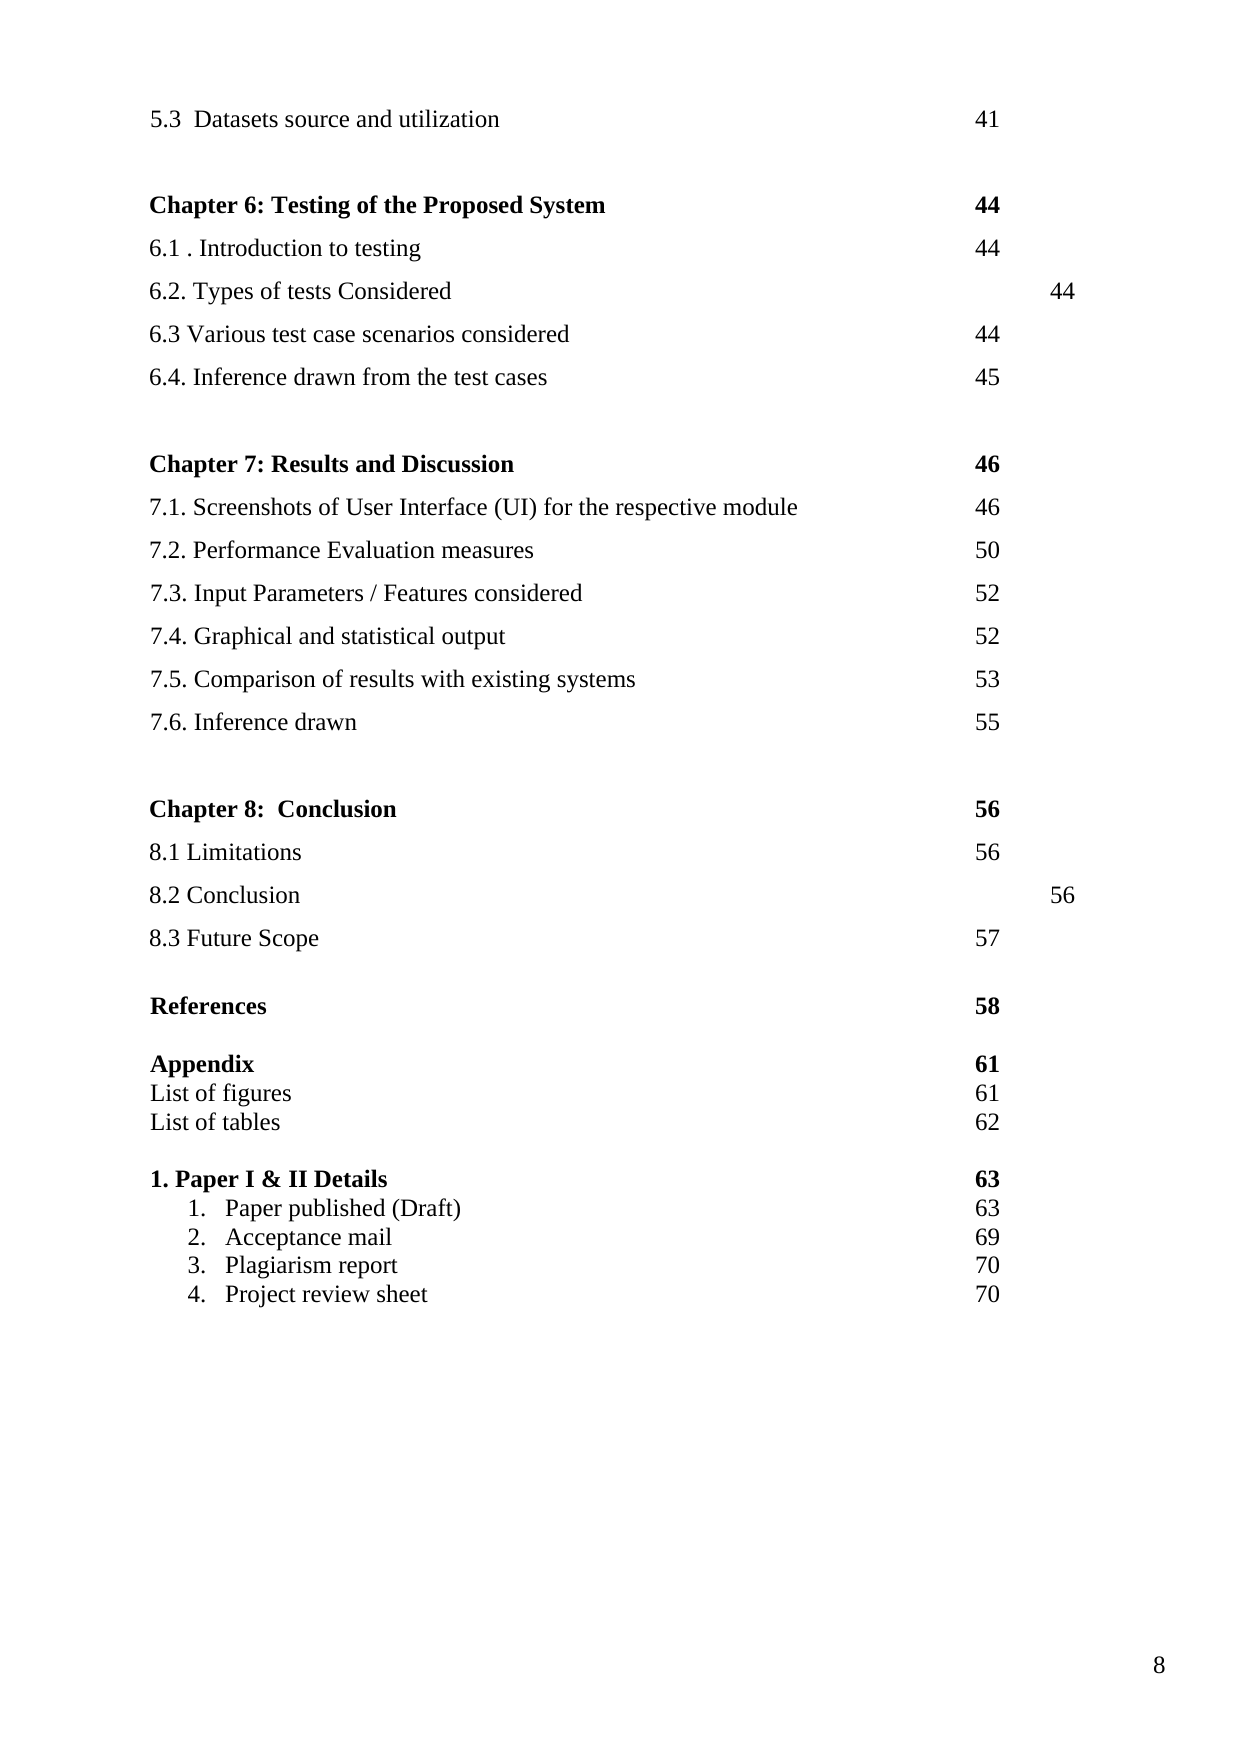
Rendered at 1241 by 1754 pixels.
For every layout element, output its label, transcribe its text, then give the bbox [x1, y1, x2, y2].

text 7.1. Screenshots of User Interface (UI) for the respective module 46 [149, 492, 1165, 521]
text 1. Paper I & II Details 63 [75, 1164, 1165, 1193]
text 6.4. Inference drawn from the test cases 45 [149, 362, 1165, 391]
text 7.5. Comparison of results with existing systems 53 [150, 664, 1165, 693]
text Appendix 61 [150, 1049, 1165, 1078]
text 5.3 Datasets source and utilization 41 [149, 104, 1165, 132]
text References 58 [150, 991, 1165, 1020]
text Chapter 8: Conclusion 56 [149, 794, 1165, 822]
text List of figures 61 [150, 1078, 1165, 1107]
text 7.6. Inference drawn 55 [150, 707, 1165, 736]
text 6.1 . Introduction to testing 44 [149, 233, 1165, 262]
text Chapter 6: Testing of the Proposed System 44 [149, 190, 1165, 219]
text Chapter 7: Results and Discussion 46 [149, 449, 1165, 477]
text 6.3 Various test case scenarios considered 44 [149, 319, 1165, 348]
list Project review sheet 70 [187, 1279, 1165, 1308]
list Paper published (Draft) 63 [187, 1193, 1165, 1222]
text 8.1 Limitations 56 [149, 837, 1165, 866]
list Plagiarism report 70 [187, 1251, 1165, 1279]
list Acceptance mail 69 [187, 1222, 1165, 1251]
text 7.2. Performance Evaluation measures 50 [149, 535, 1165, 564]
text List of tables 62 [150, 1107, 1165, 1136]
text 7.3. Input Parameters / Features considered 52 [75, 578, 1165, 607]
text 6.2. Types of tests Considered 44 [149, 276, 1165, 305]
text 8.3 Future Scope 57 [149, 923, 1165, 952]
text 7.4. Graphical and statistical output 52 [150, 621, 1165, 650]
text 8.2 Conclusion 56 [149, 880, 1165, 909]
